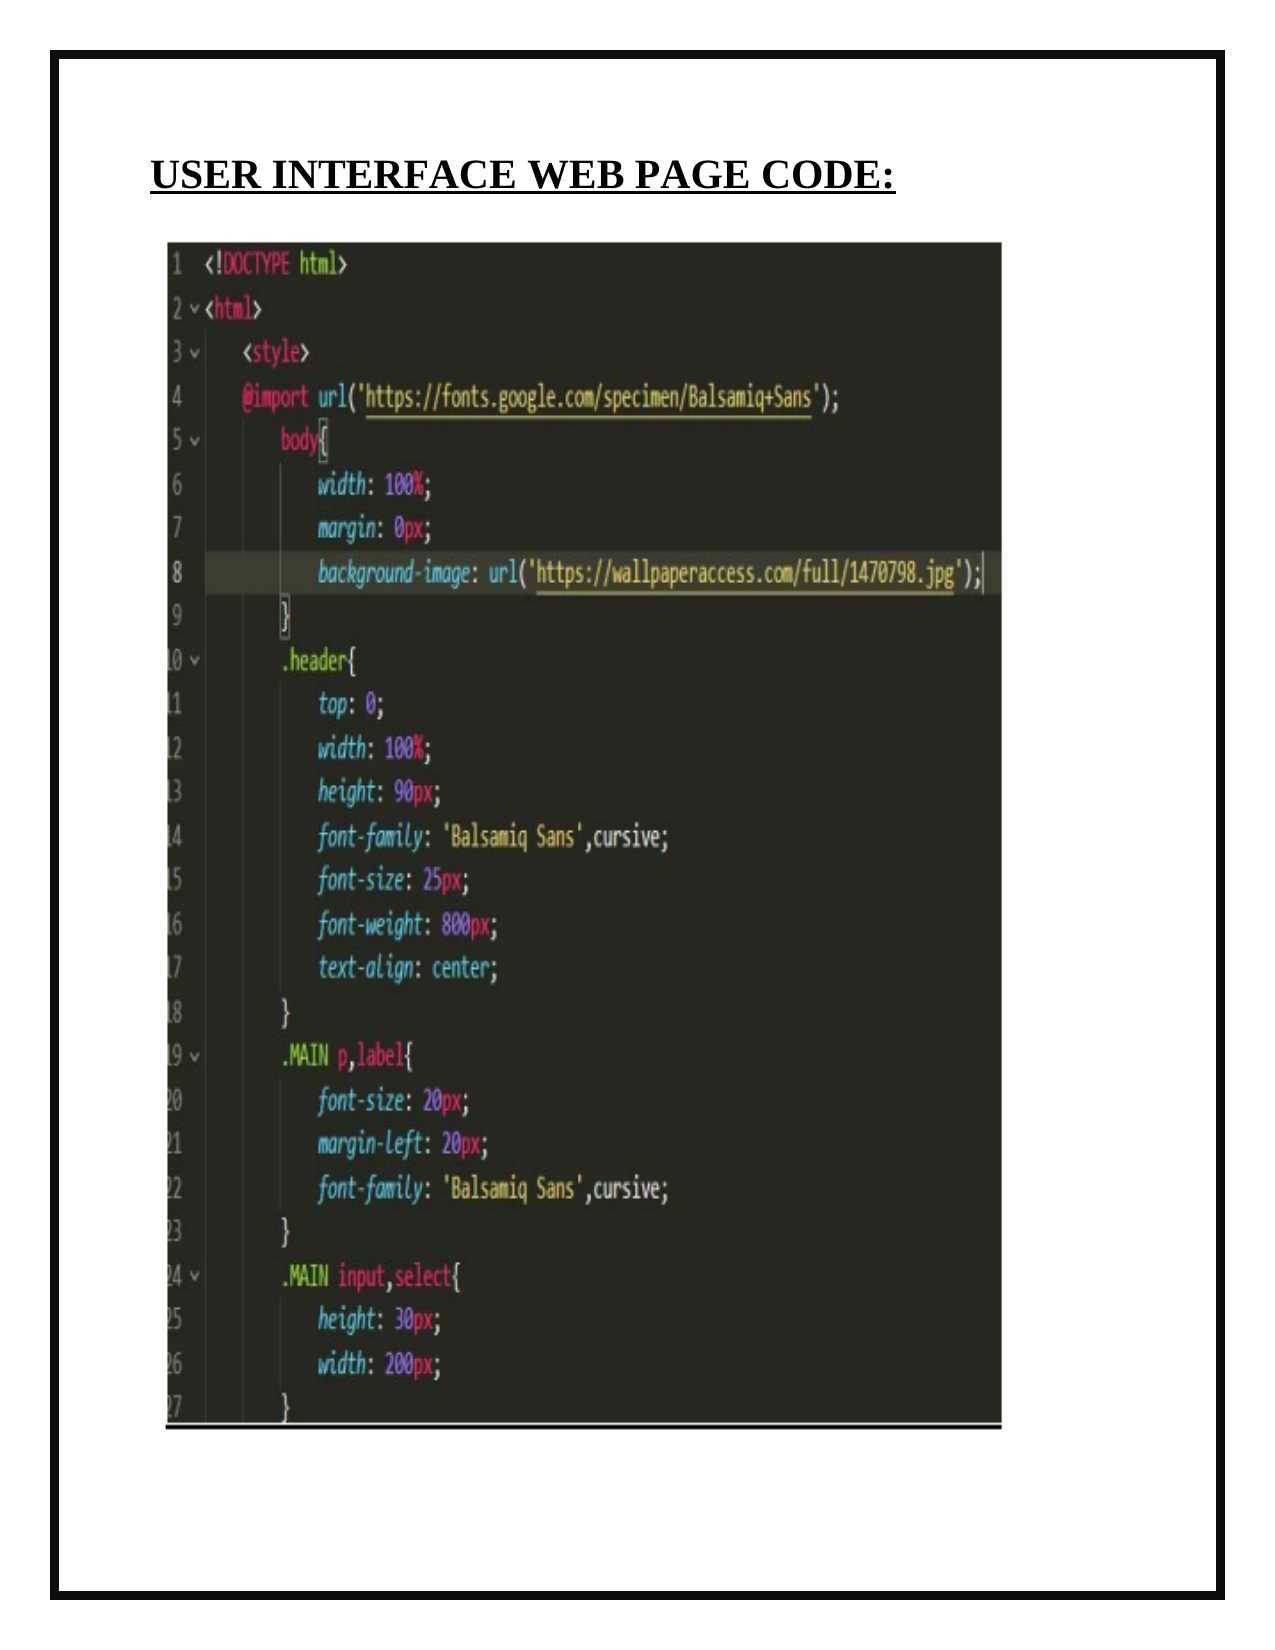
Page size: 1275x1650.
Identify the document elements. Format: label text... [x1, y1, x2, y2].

text USER INTERFACE WEB PAGE CODE: [150, 150, 1125, 198]
picture [150, 228, 1027, 1449]
